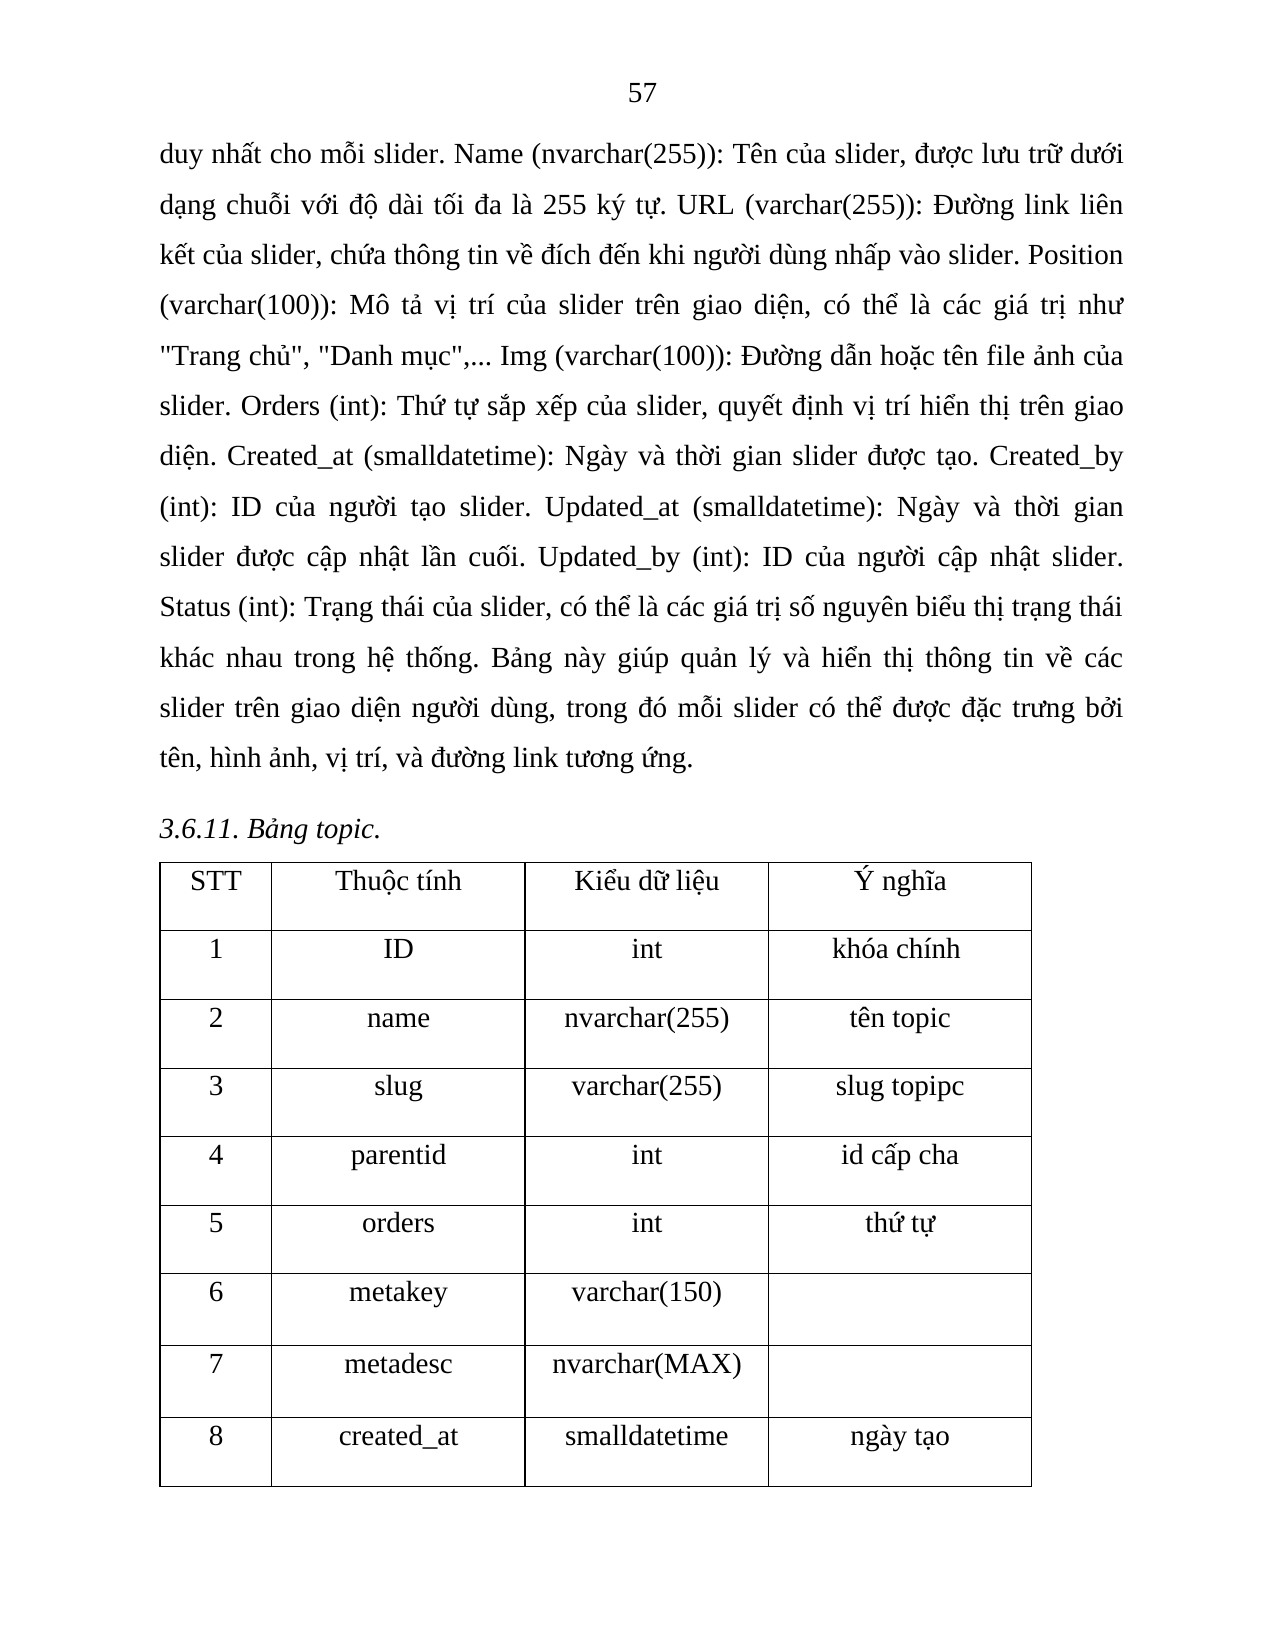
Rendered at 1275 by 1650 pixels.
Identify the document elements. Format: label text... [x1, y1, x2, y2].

table_header Kiểu dữ liệu [526, 863, 768, 930]
table_cell metakey [272, 1274, 524, 1345]
table_cell tên topic [769, 1000, 1031, 1067]
table_cell slug topipc [769, 1069, 1031, 1136]
table_cell 3 [161, 1069, 271, 1136]
table_cell id cấp cha [769, 1137, 1031, 1204]
table_header Ý nghĩa [769, 863, 1031, 930]
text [159, 137, 1125, 774]
table_cell 4 [161, 1137, 271, 1204]
table_cell varchar(255) [526, 1069, 768, 1136]
table_cell created_at [272, 1418, 524, 1486]
table_cell 1 [161, 931, 271, 999]
table_cell smalldatetime [526, 1418, 768, 1486]
table_cell thứ tự [769, 1206, 1031, 1273]
table_cell varchar(150) [526, 1274, 768, 1345]
table_cell parentid [272, 1137, 524, 1204]
table_header STT [161, 863, 271, 930]
table_cell 6 [161, 1274, 271, 1345]
table_cell name [272, 1000, 524, 1067]
table_cell int [526, 1137, 768, 1204]
table_cell [769, 1274, 1031, 1345]
table_cell nvarchar(MAX) [526, 1346, 768, 1417]
subtitle 3.6.11. Bảng topic. [159, 811, 1125, 845]
table_cell nvarchar(255) [526, 1000, 768, 1067]
table_cell int [526, 931, 768, 999]
table_cell ID [272, 931, 524, 999]
table_cell khóa chính [769, 931, 1031, 999]
table_cell 5 [161, 1206, 271, 1273]
table_cell [769, 1346, 1031, 1417]
table_cell slug [272, 1069, 524, 1136]
table_cell ngày tạo [769, 1418, 1031, 1486]
table_header Thuộc tính [272, 863, 524, 930]
table_cell 7 [161, 1346, 271, 1417]
table_cell orders [272, 1206, 524, 1273]
table_cell metadesc [272, 1346, 524, 1417]
table_cell 8 [161, 1418, 271, 1486]
table_cell 2 [161, 1000, 271, 1067]
table_cell int [526, 1206, 768, 1273]
